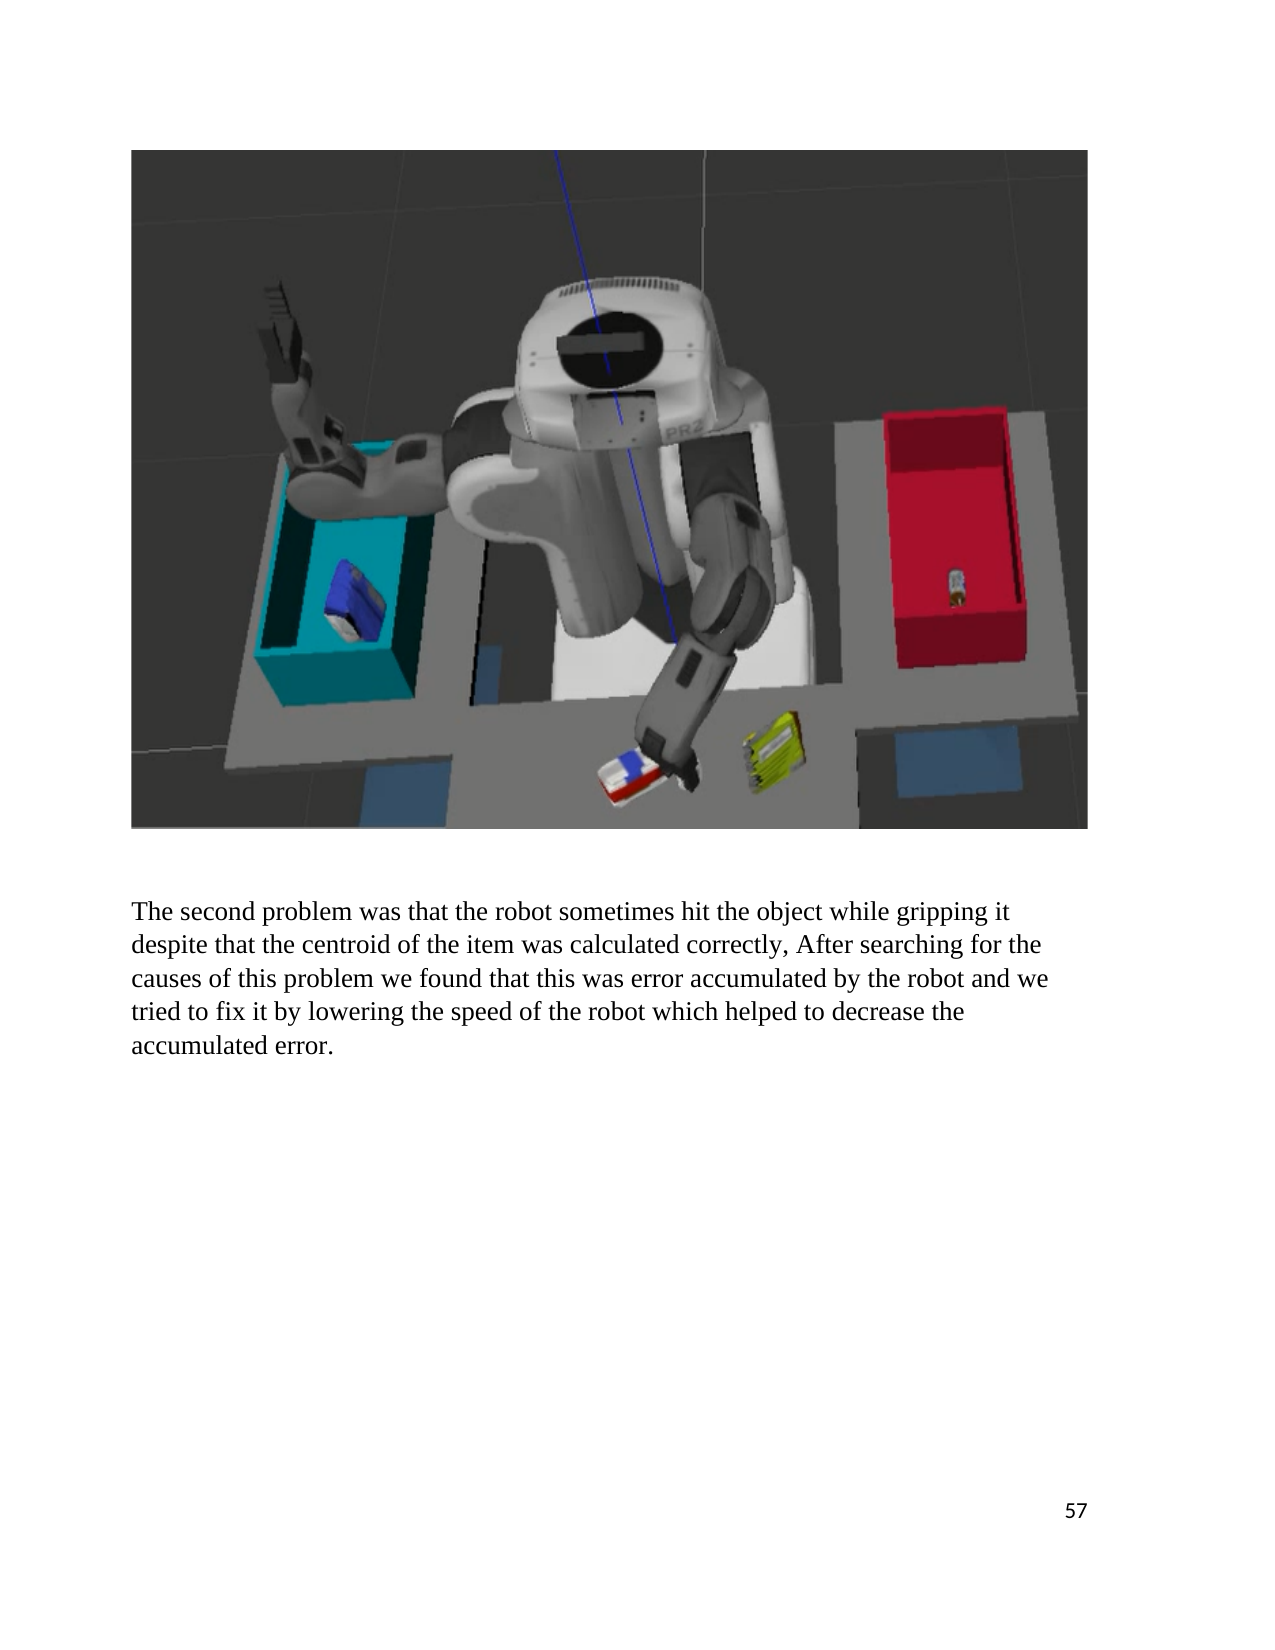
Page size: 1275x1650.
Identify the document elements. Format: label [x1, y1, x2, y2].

picture [131, 150, 1088, 829]
